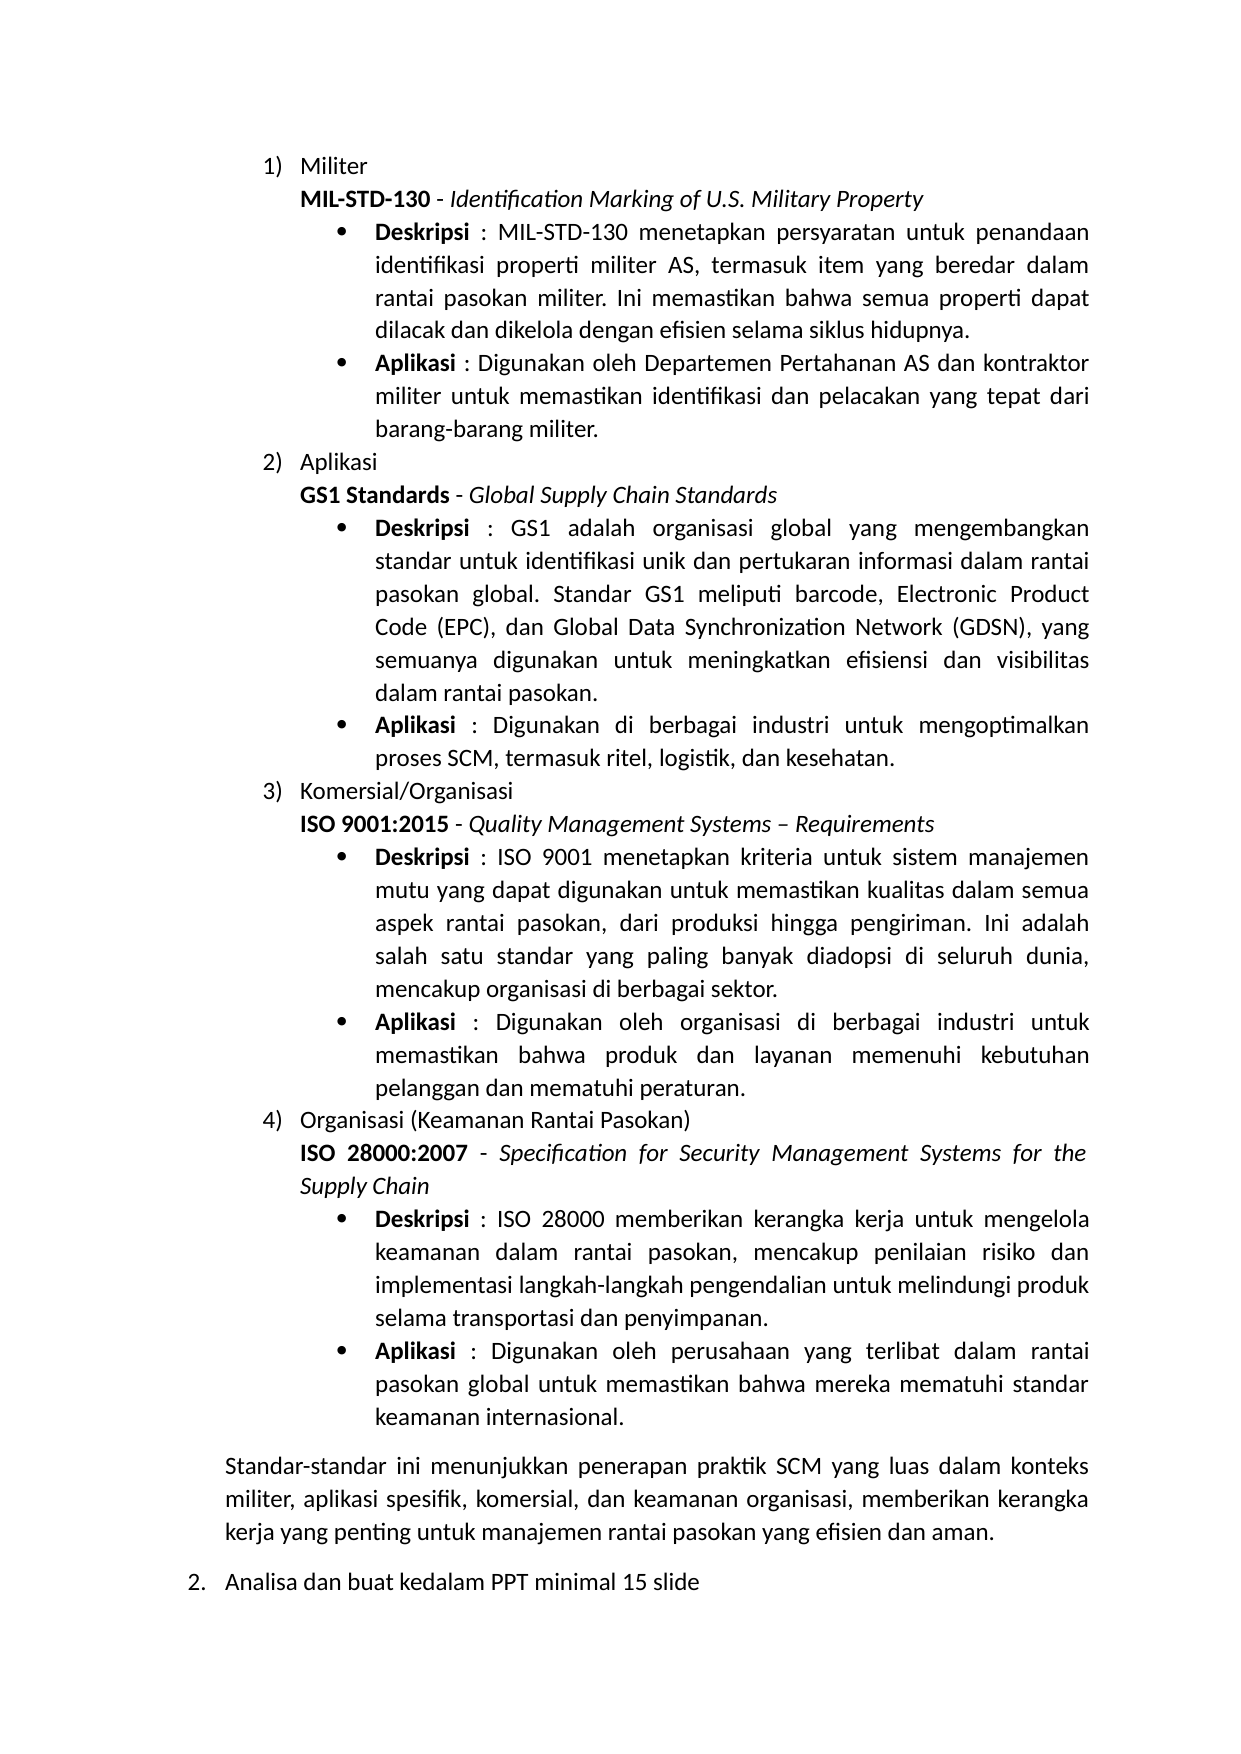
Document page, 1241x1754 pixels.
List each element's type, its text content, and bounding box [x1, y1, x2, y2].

list Deskripsi : MIL-STD-130 menetapkan persyaratan untuk penandaan identifikasi properti militer AS, termasuk item yang beredar dalam rantai pasokan militer. Ini memastikan bahwa semua properti dapat dilacak dan dikelola dengan efisien selama siklus hidupnya. [337, 216, 1090, 345]
list Komersial/Organisasi [262, 775, 1090, 806]
list ISO 28000:2007 - Specification for Security Management Systems for the Supply Chain [300, 1137, 1090, 1201]
list Deskripsi : ISO 9001 menetapkan kriteria untuk sistem manajemen mutu yang dapat digunakan untuk memastikan kualitas dalam semua aspek rantai pasokan, dari produksi hingga pengiriman. Ini adalah salah satu standar yang paling banyak diadopsi di seluruh dunia, mencakup organisasi di berbagai sektor. [337, 841, 1090, 1003]
list Aplikasi [262, 446, 1090, 477]
list Deskripsi : GS1 adalah organisasi global yang mengembangkan standar untuk identifikasi unik dan pertukaran informasi dalam rantai pasokan global. Standar GS1 meliputi barcode, Electronic Product Code (EPC), dan Global Data Synchronization Network (GDSN), yang semuanya digunakan untuk meningkatkan efisiensi dan visibilitas dalam rantai pasokan. [337, 512, 1090, 707]
list Deskripsi : ISO 28000 memberikan kerangka kerja untuk mengelola keamanan dalam rantai pasokan, mencakup penilaian risiko dan implementasi langkah-langkah pengendalian untuk melindungi produk selama transportasi dan penyimpanan. [337, 1203, 1090, 1333]
list MIL-STD-130 - Identification Marking of U.S. Military Property [300, 183, 1090, 213]
list Aplikasi : Digunakan oleh organisasi di berbagai industri untuk memastikan bahwa produk dan layanan memenuhi kebutuhan pelanggan dan mematuhi peraturan. [337, 1006, 1090, 1102]
text Standar-standar ini menunjukkan penerapan praktik SCM yang luas dalam konteks militer, aplikasi spesifik, komersial, dan keamanan organisasi, memberikan kerangka kerja yang penting untuk manajemen rantai pasokan yang efisien dan aman. [225, 1450, 1090, 1547]
list Aplikasi : Digunakan oleh perusahaan yang terlibat dalam rantai pasokan global untuk memastikan bahwa mereka mematuhi standar keamanan internasional. [337, 1335, 1090, 1431]
list Aplikasi : Digunakan di berbagai industri untuk mengoptimalkan proses SCM, termasuk ritel, logistik, dan kesehatan. [337, 709, 1090, 773]
list Organisasi (Keamanan Rantai Pasokan) [262, 1104, 1090, 1135]
list Aplikasi : Digunakan oleh Departemen Pertahanan AS dan kontraktor militer untuk memastikan identifikasi dan pelacakan yang tepat dari barang-barang militer. [337, 347, 1090, 444]
list ISO 9001:2015 - Quality Management Systems – Requirements [300, 808, 1090, 839]
list Militer [262, 150, 1090, 181]
list GS1 Standards - Global Supply Chain Standards [300, 479, 1090, 510]
list Analisa dan buat kedalam PPT minimal 15 slide [187, 1566, 1090, 1596]
